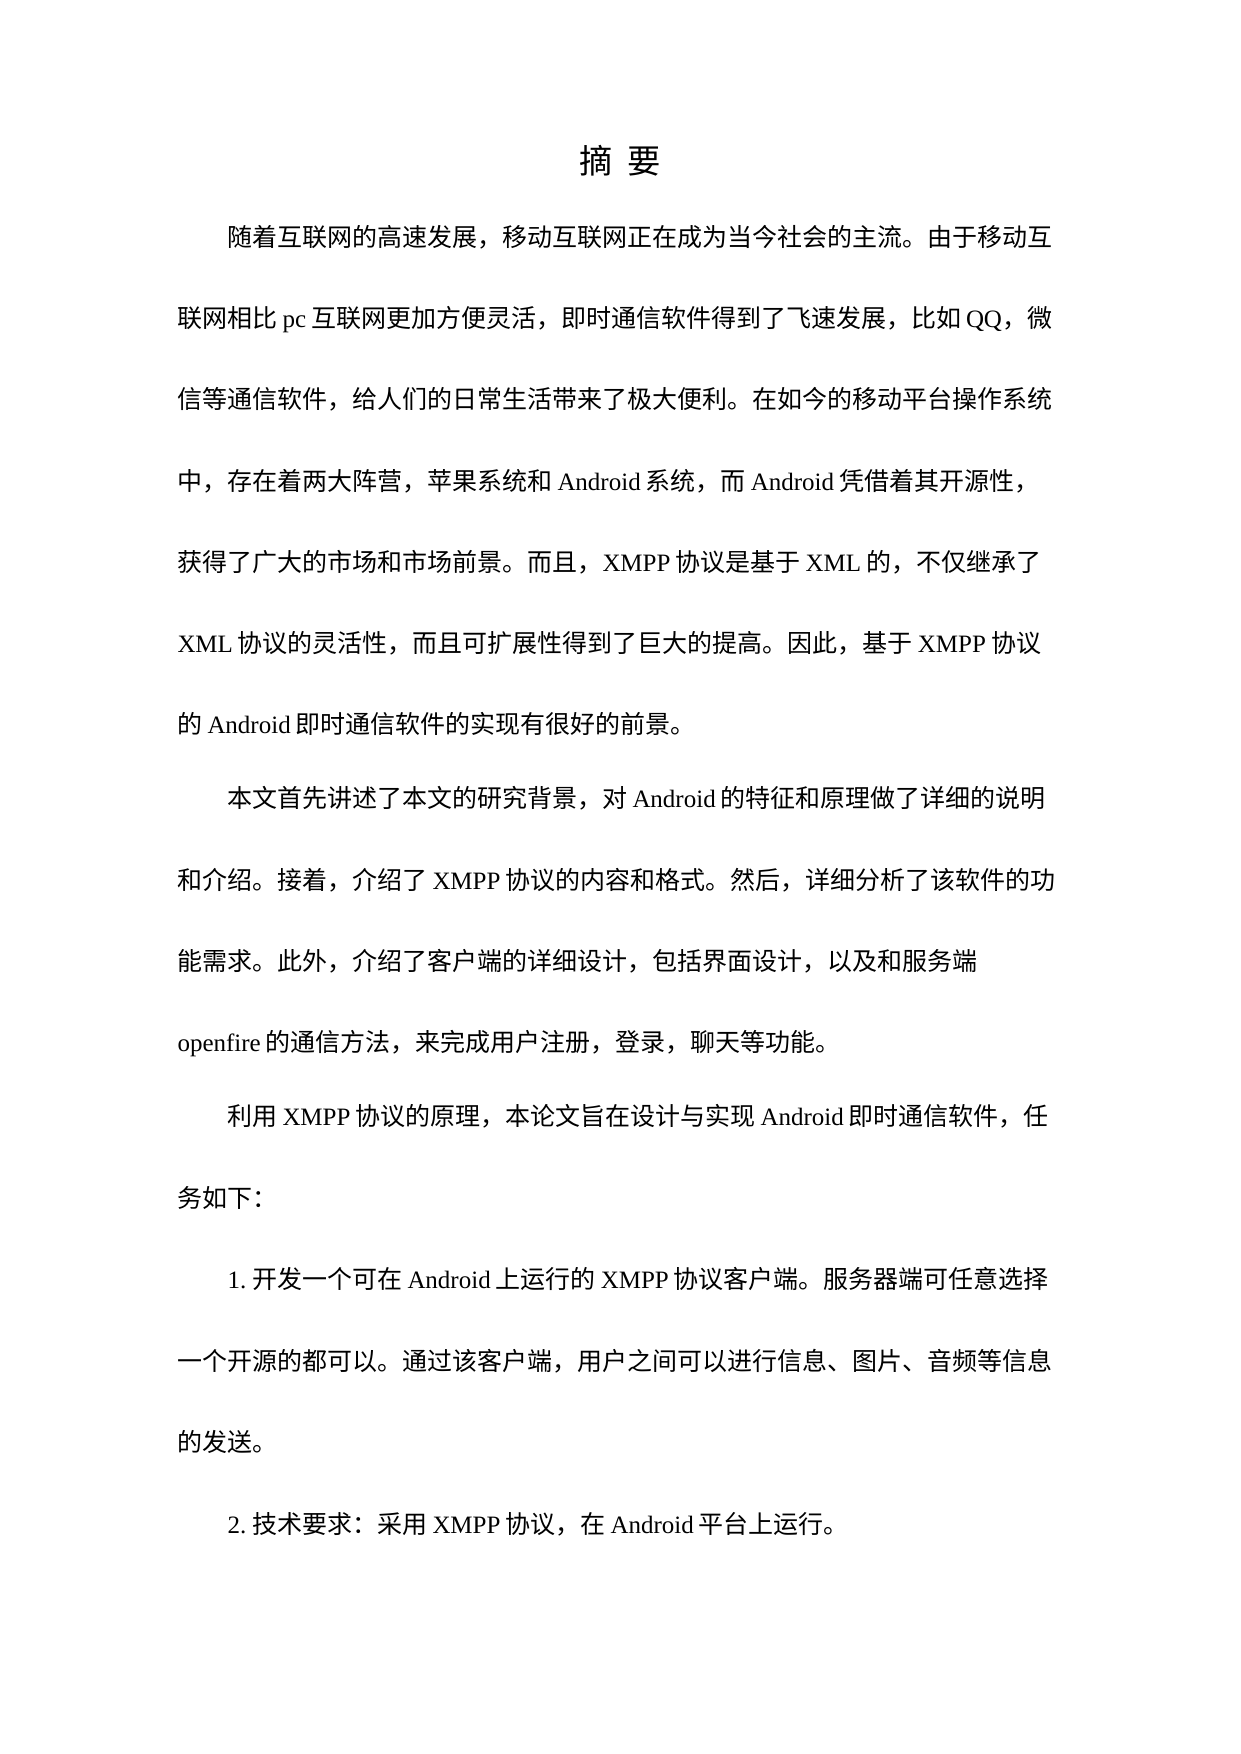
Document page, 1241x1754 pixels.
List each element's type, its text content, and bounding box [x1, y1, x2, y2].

text 1. 开发一个可在Android上运行的XMPP协议客户端。服务器端可任意选择一个开源的都可以。通过该客户端，用户之间可以进行信息、图片、音频等信息的发送。 [177, 1246, 1063, 1473]
text 本文首先讲述了本文的研究背景，对Android的特征和原理做了详细的说明和介绍。接着，介绍了XMPP协议的内容和格式。然后，详细分析了该软件的功能需求。此外，介绍了客户端的详细设计，包括界面设计，以及和服务端openfire的通信方法，来完成用户注册，登录，聊天等功能。 [177, 764, 1063, 1073]
text 利用XMPP协议的原理，本论文旨在设计与实现Android即时通信软件，任务如下： [177, 1082, 1063, 1229]
text 摘 要 [177, 126, 1063, 191]
text 2. 技术要求：采用XMPP协议，在Android平台上运行。 [177, 1490, 1063, 1555]
text 随着互联网的高速发展，移动互联网正在成为当今社会的主流。由于移动互联网相比pc互联网更加方便灵活，即时通信软件得到了飞速发展，比如QQ，微信等通信软件，给人们的日常生活带来了极大便利。在如今的移动平台操作系统中，存在着两大阵营，苹果系统和Android系统，而Android凭借着其开源性，获得了广大的市场和市场前景。而且，XMPP协议是基于XML的，不仅继承了XML协议的灵活性，而且可扩展性得到了巨大的提高。因此，基于XMPP协议的Android即时通信软件的实现有很好的前景。 [177, 203, 1063, 756]
